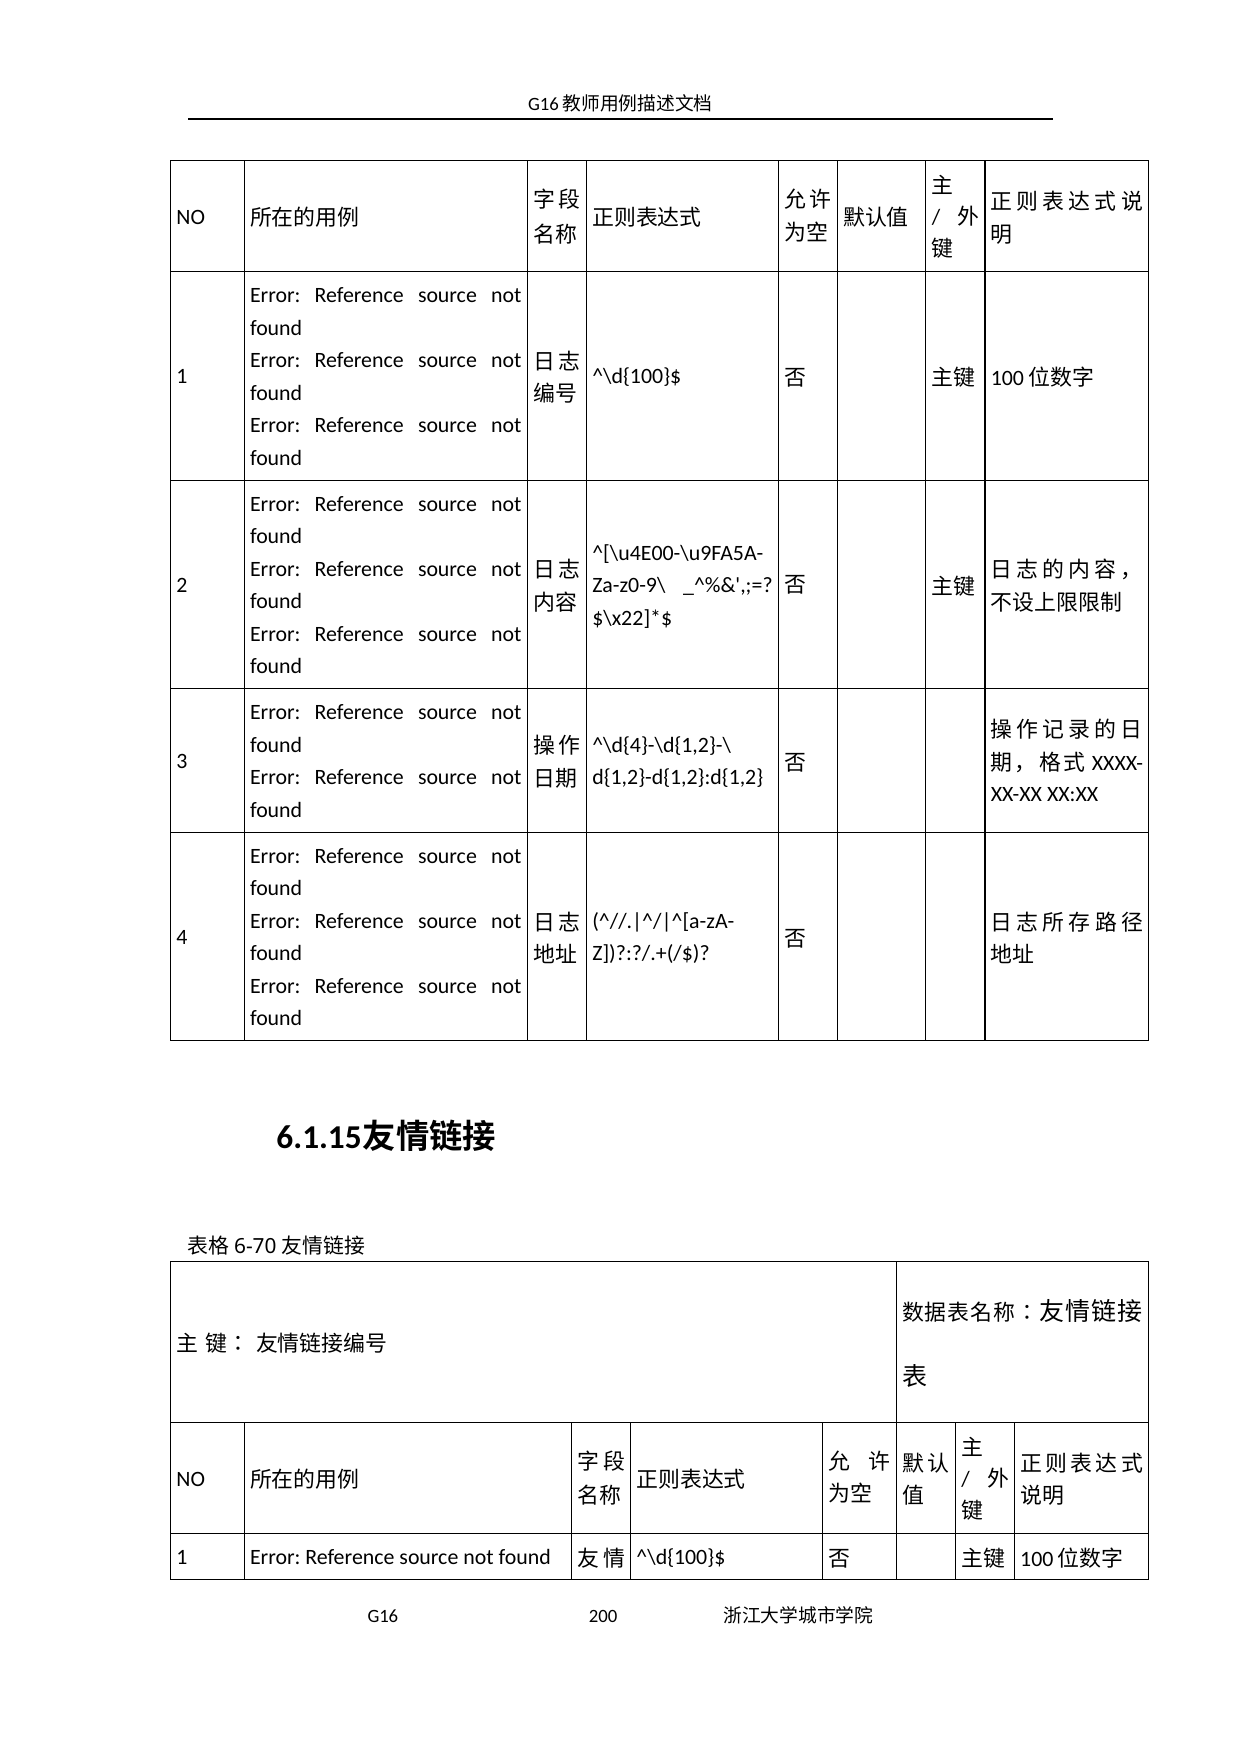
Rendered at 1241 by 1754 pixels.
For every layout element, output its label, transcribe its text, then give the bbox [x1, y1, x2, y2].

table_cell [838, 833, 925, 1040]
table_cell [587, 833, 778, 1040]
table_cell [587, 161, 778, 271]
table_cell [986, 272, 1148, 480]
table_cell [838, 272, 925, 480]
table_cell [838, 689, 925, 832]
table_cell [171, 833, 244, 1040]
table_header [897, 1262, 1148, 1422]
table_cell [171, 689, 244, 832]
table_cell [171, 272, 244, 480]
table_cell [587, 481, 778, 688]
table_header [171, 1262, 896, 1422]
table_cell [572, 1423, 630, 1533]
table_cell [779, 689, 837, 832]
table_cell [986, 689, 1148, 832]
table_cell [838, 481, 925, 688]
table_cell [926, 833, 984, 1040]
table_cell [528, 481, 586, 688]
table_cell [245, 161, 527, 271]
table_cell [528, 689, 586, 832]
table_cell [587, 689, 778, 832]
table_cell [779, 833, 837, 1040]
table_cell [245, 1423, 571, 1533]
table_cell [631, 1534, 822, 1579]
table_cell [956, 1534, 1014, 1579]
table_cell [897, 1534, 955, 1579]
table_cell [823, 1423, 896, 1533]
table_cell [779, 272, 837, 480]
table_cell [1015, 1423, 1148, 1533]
subtitle 友情链接 [276, 1101, 1053, 1166]
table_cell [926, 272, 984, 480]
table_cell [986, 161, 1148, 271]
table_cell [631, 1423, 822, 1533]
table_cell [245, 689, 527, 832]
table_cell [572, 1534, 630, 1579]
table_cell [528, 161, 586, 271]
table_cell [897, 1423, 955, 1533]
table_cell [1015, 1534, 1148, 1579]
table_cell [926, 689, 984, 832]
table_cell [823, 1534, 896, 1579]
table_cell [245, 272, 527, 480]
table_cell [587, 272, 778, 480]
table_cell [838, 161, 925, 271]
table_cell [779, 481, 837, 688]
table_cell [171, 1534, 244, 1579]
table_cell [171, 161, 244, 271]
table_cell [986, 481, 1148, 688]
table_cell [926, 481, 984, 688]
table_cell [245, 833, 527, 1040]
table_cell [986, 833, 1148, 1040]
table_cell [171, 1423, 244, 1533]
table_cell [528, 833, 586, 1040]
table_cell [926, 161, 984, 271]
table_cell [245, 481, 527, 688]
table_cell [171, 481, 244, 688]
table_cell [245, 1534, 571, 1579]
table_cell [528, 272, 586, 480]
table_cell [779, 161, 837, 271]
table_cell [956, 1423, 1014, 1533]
